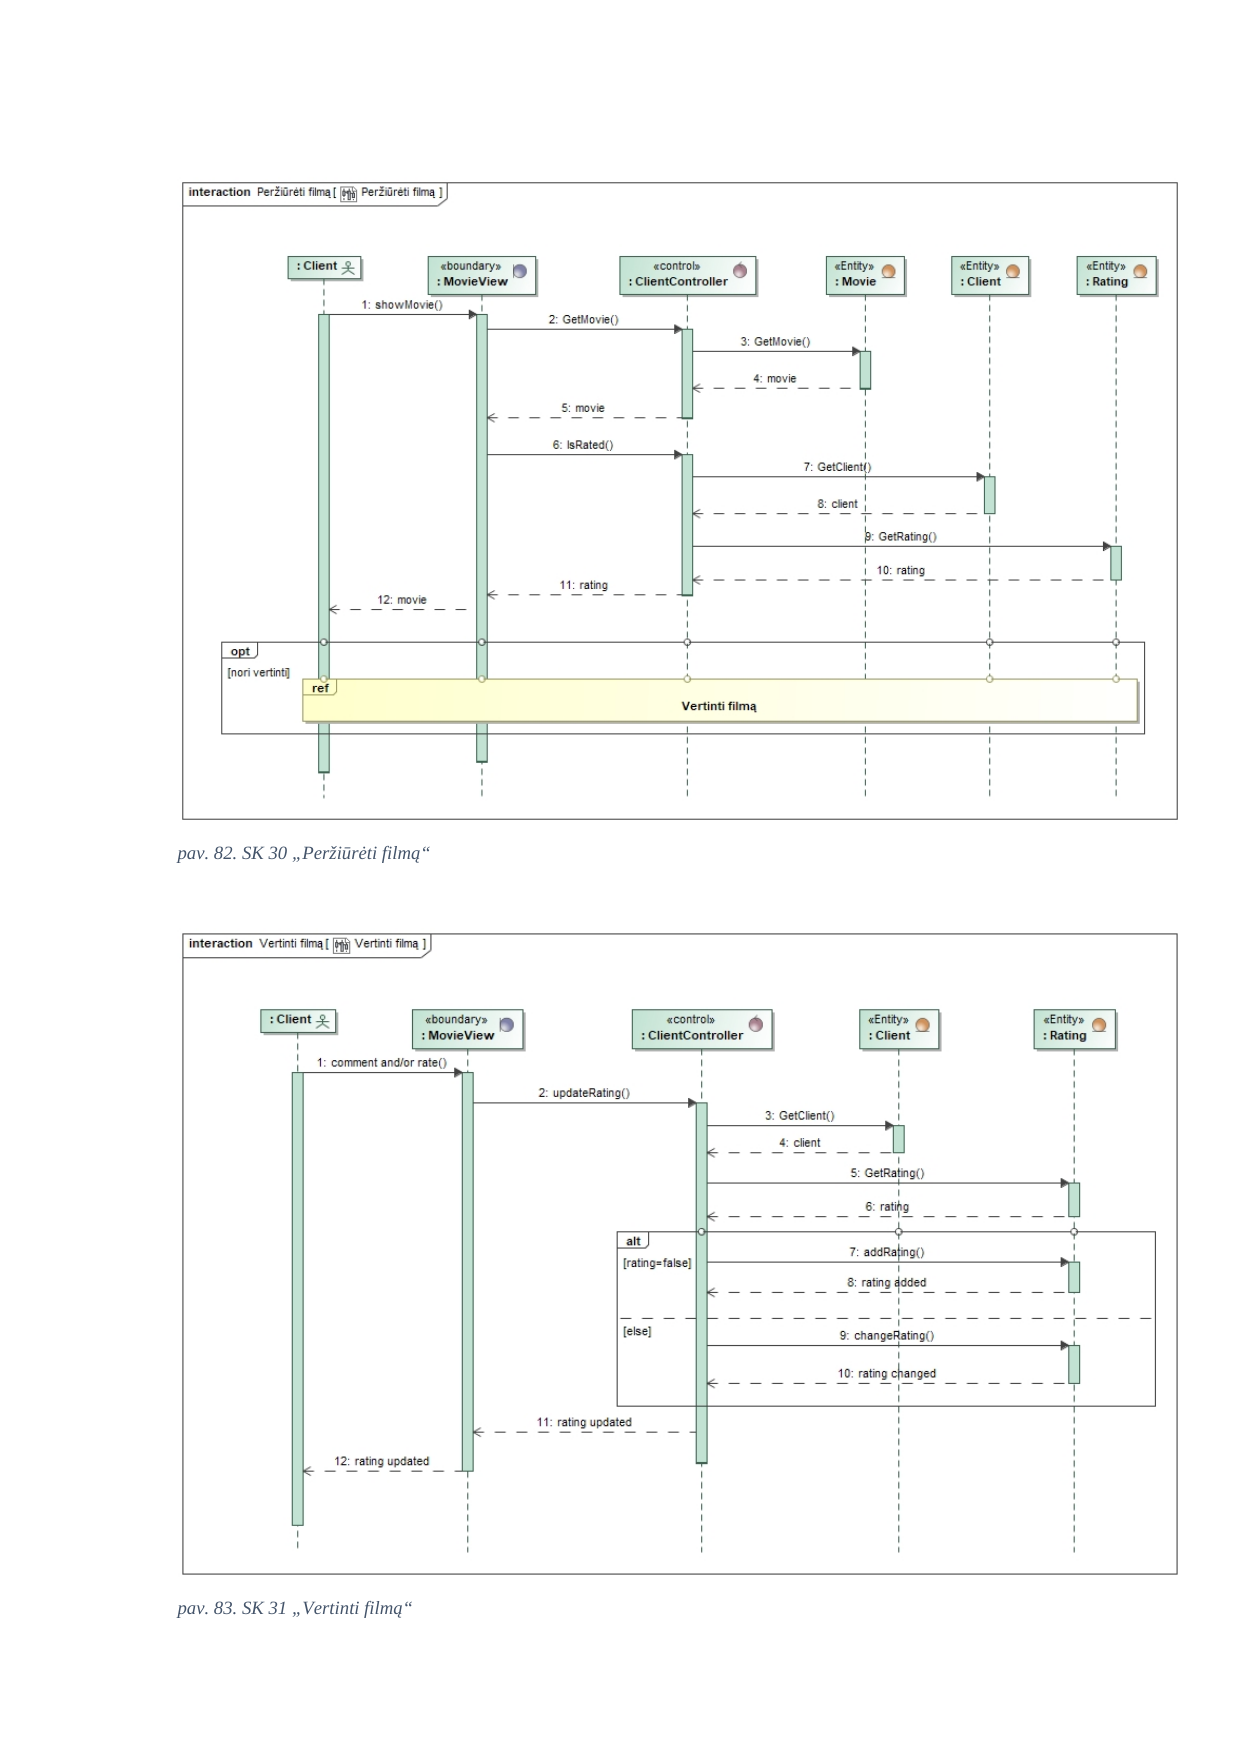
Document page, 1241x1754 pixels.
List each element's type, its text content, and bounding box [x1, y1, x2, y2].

picture [177, 177, 1182, 824]
text pav. 82. SK 30 „Peržiūrėti filmą“ [177, 842, 1181, 863]
picture [177, 928, 1182, 1579]
text pav. 83. SK 31 „Vertinti filmą“ [177, 1597, 1181, 1618]
